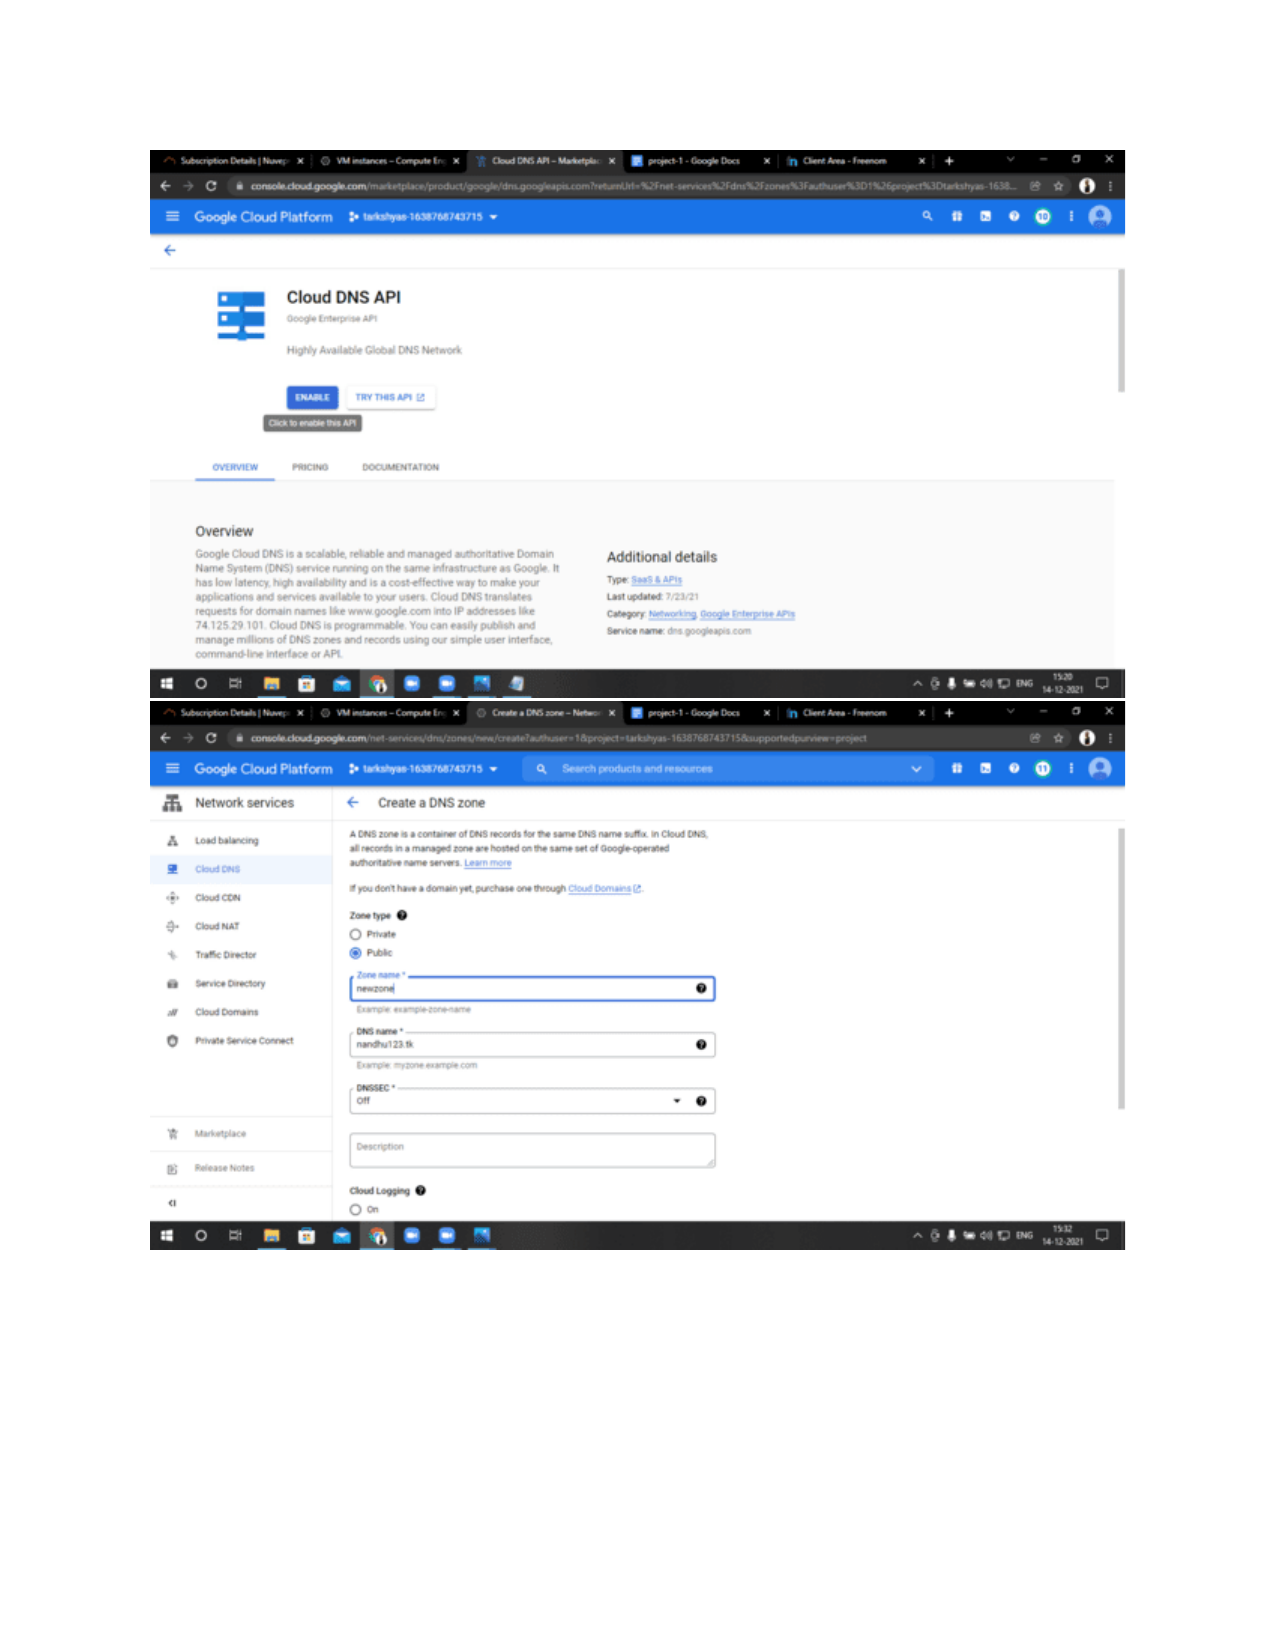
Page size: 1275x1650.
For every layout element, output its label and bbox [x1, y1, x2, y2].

picture [150, 701, 1125, 1250]
picture [150, 150, 1125, 698]
